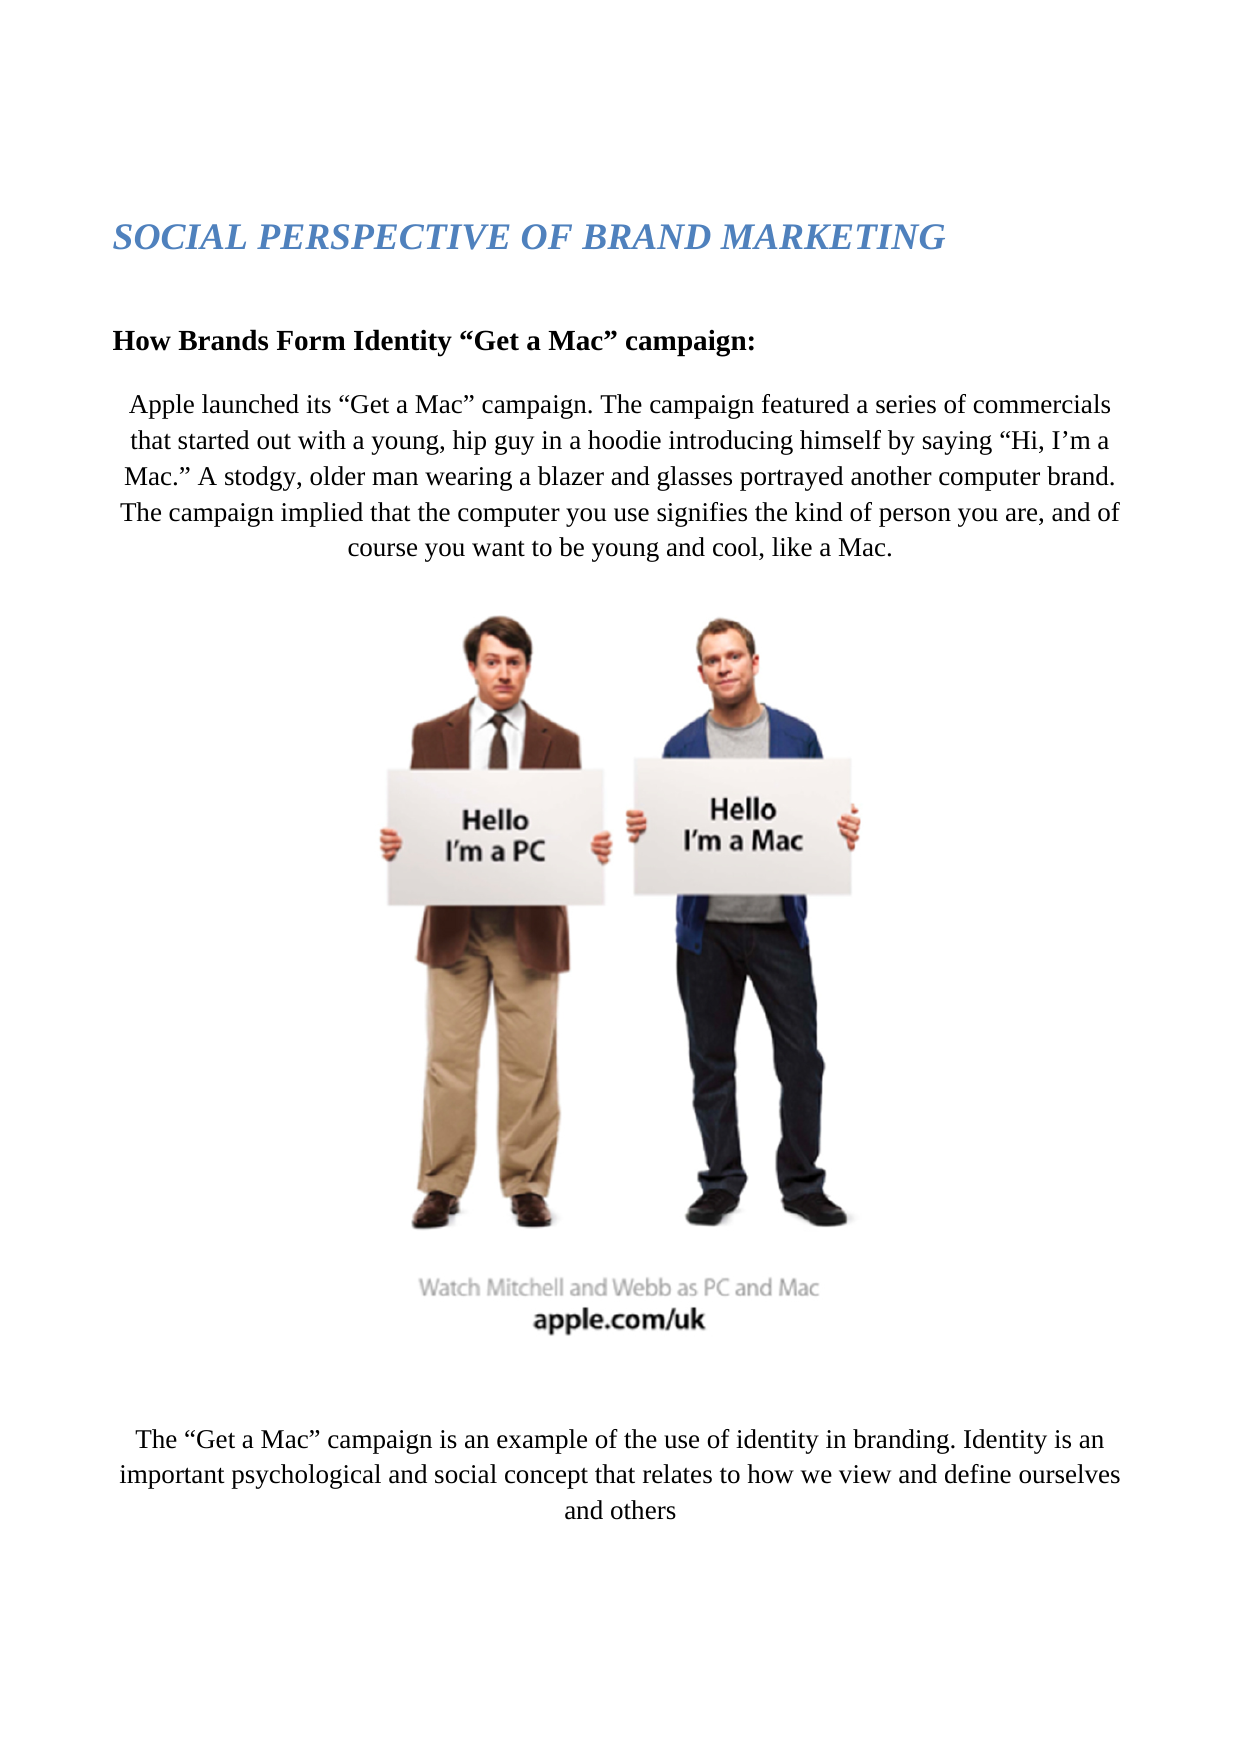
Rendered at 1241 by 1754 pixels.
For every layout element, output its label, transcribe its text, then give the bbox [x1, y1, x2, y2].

picture [120, 603, 1120, 1352]
text The “Get a Mac” campaign is an example of the use of identity in branding. Identity is an important psychological and social concept that relates to how we view and define ourselves and others [112, 1423, 1128, 1525]
text Apple launched its “Get a Mac” campaign. The campaign featured a series of commercials that started out with a young, hip guy in a hoodie introducing himself by saying “Hi, I’m a Mac.” A stodgy, older man wearing a blazer and glasses portrayed another computer brand. The campaign implied that the computer you use signifies the kind of person you are, and of course you want to be young and cool, like a Mac. [112, 388, 1128, 563]
subtitle How Brands Form Identity “Get a Mac” campaign: [112, 323, 1128, 356]
text SOCIAL PERSPECTIVE OF BRAND MARKETING [112, 215, 1128, 258]
